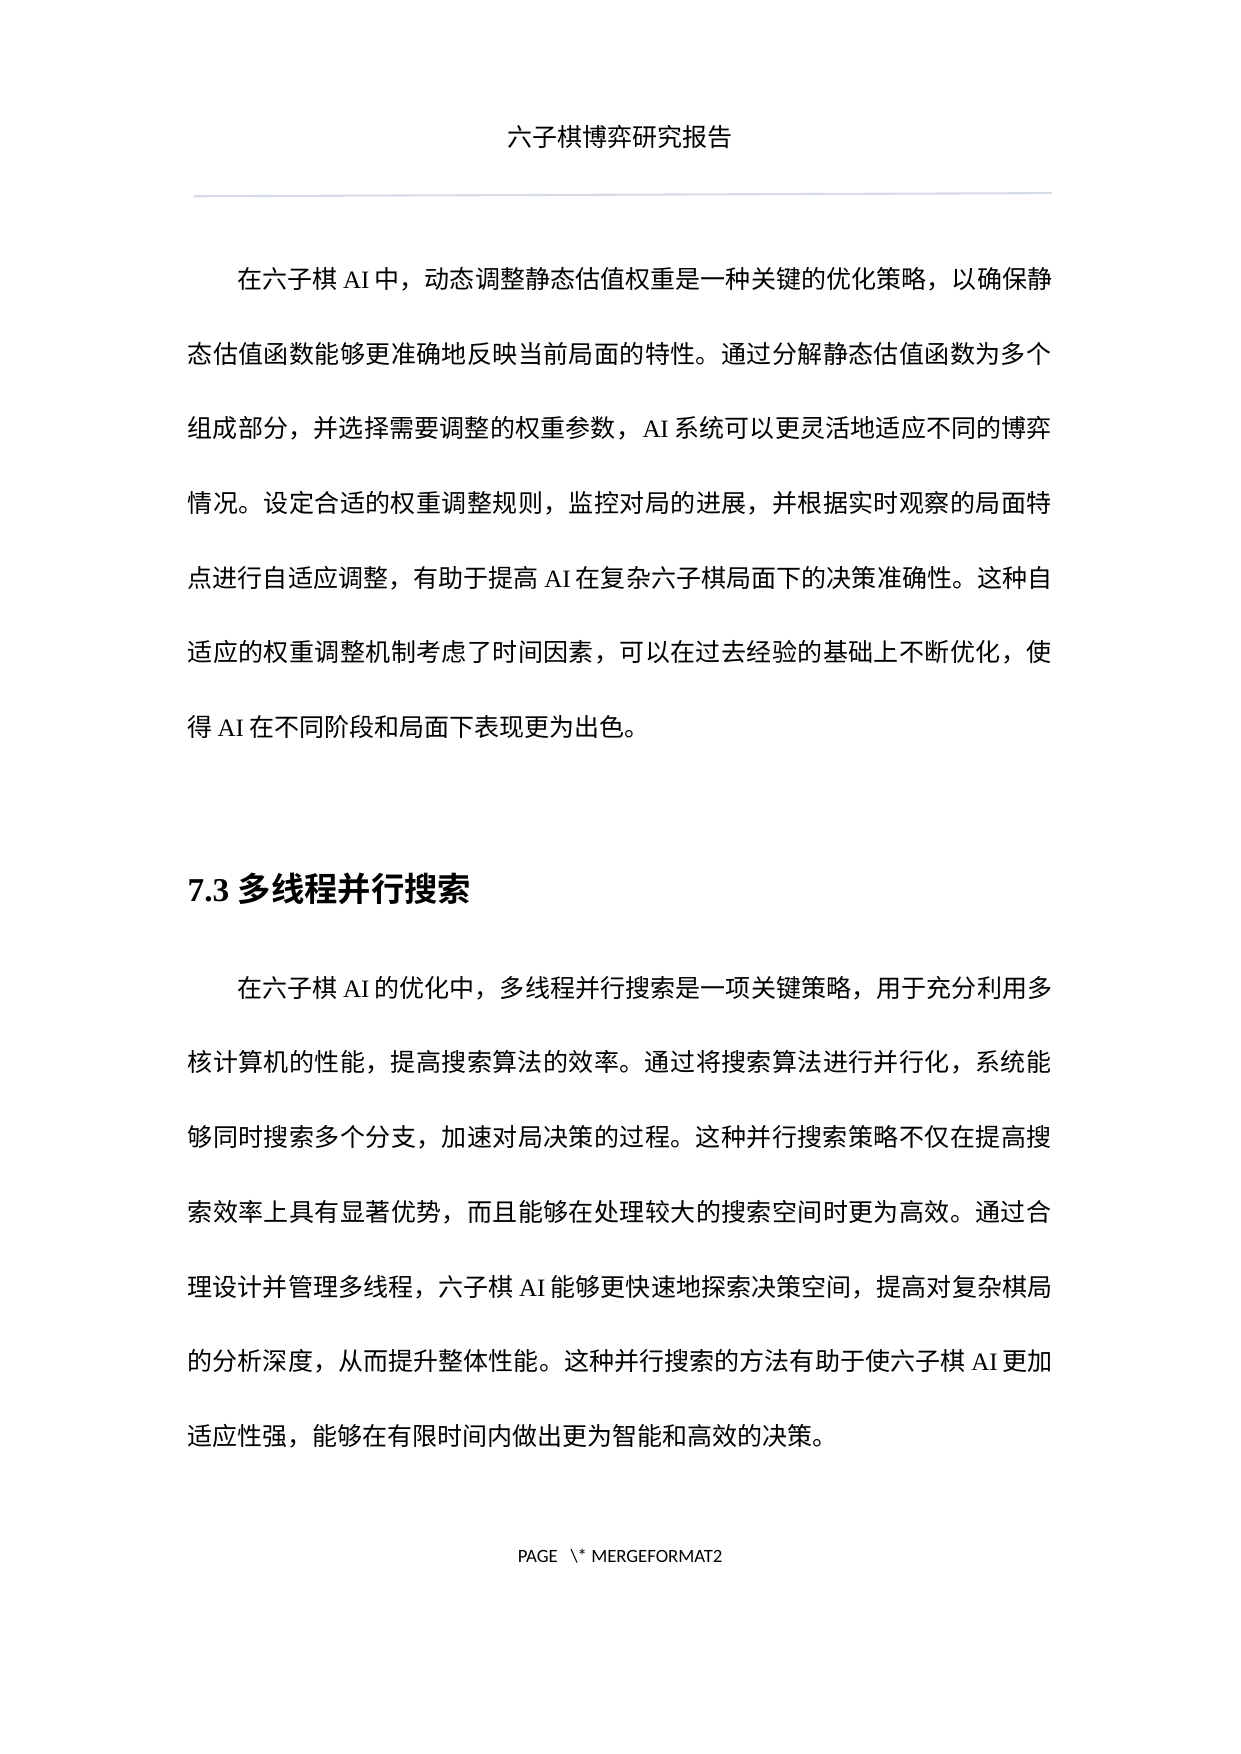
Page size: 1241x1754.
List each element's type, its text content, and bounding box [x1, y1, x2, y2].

text 7.3 多线程并行搜索 [187, 854, 1053, 919]
text 在六子棋AI中，动态调整静态估值权重是一种关键的优化策略，以确保静态估值函数能够更准确地反映当前局面的特性。通过分解静态估值函数为多个组成部分，并选择需要调整的权重参数，AI系统可以更灵活地适应不同的博弈情况。设定合适的权重调整规则，监控对局的进展，并根据实时观察的局面特点进行自适应调整，有助于提高AI在复杂六子棋局面下的决策准确性。这种自适应的权重调整机制考虑了时间因素，可以在过去经验的基础上不断优化，使得AI在不同阶段和局面下表现更为出色。 [187, 245, 1053, 758]
text 在六子棋AI的优化中，多线程并行搜索是一项关键策略，用于充分利用多核计算机的性能，提高搜索算法的效率。通过将搜索算法进行并行化，系统能够同时搜索多个分支，加速对局决策的过程。这种并行搜索策略不仅在提高搜索效率上具有显著优势，而且能够在处理较大的搜索空间时更为高效。通过合理设计并管理多线程，六子棋AI能够更快速地探索决策空间，提高对复杂棋局的分析深度，从而提升整体性能。这种并行搜索的方法有助于使六子棋AI更加适应性强，能够在有限时间内做出更为智能和高效的决策。 [187, 954, 1053, 1467]
